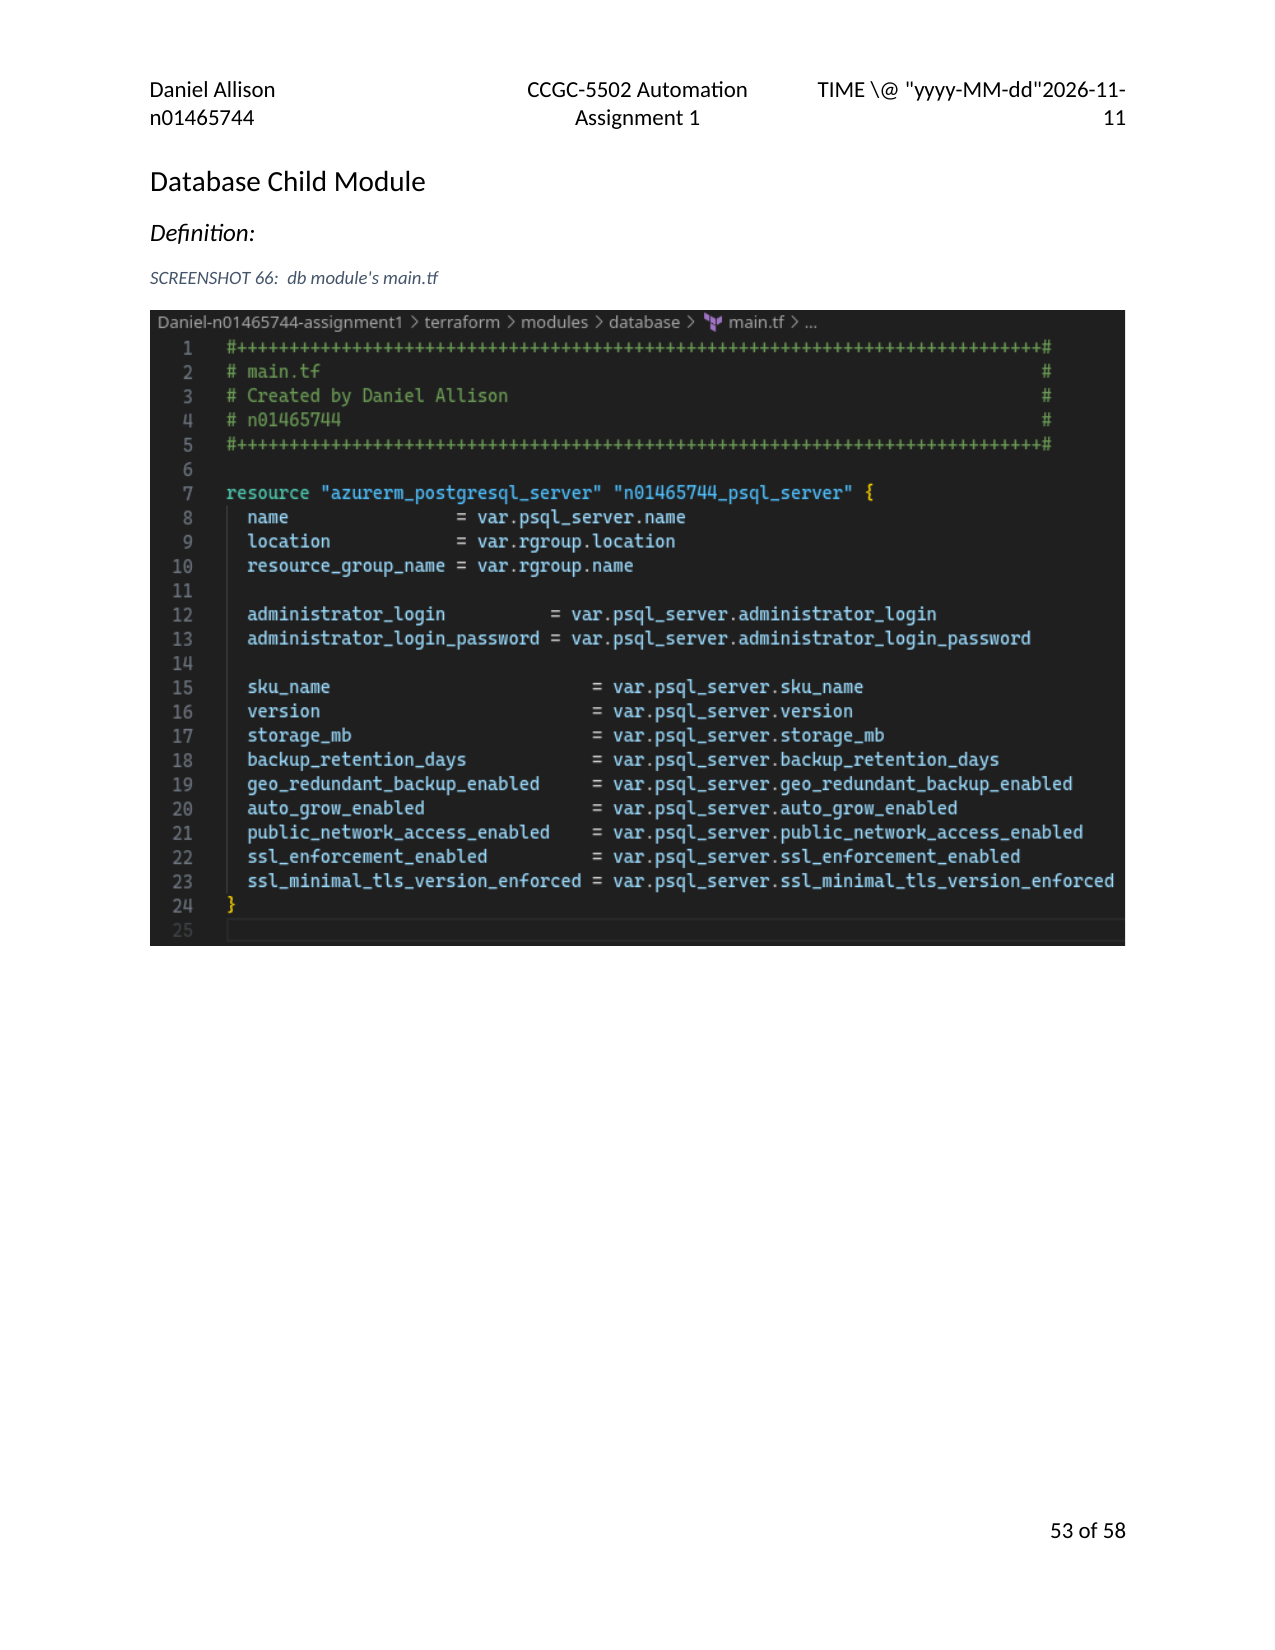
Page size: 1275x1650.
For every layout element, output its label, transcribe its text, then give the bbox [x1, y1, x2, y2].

picture [150, 310, 1125, 946]
subtitle Database Child Module [150, 163, 1125, 199]
subtitle Definition: [150, 217, 1125, 247]
text SCREENSHOT 66: db module's main.tf [150, 266, 1125, 289]
